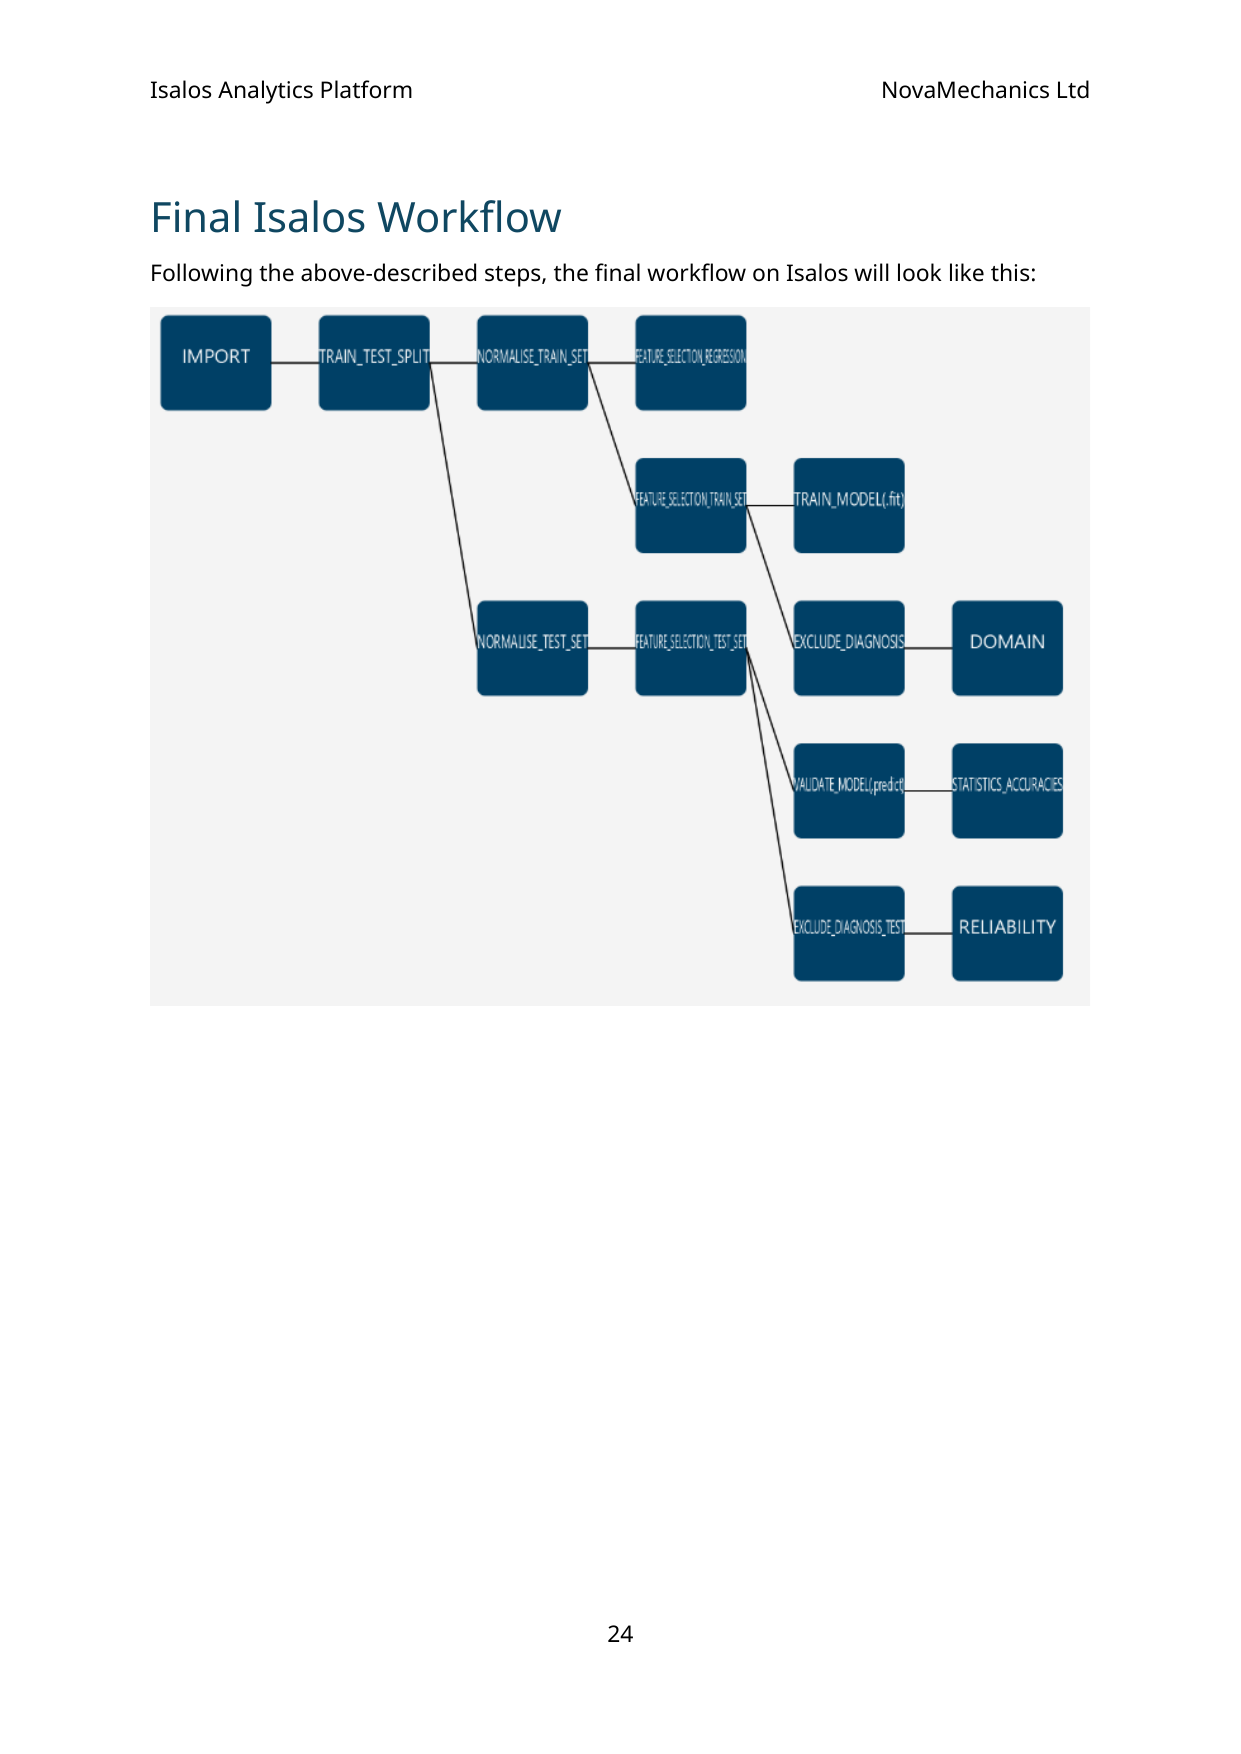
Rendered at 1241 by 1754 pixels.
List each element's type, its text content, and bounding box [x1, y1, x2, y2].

subtitle Final Isalos Workflow [150, 187, 1090, 244]
text Following the above-described steps, the final workflow on Isalos will look like this: [150, 257, 1090, 288]
picture [150, 307, 1091, 1006]
